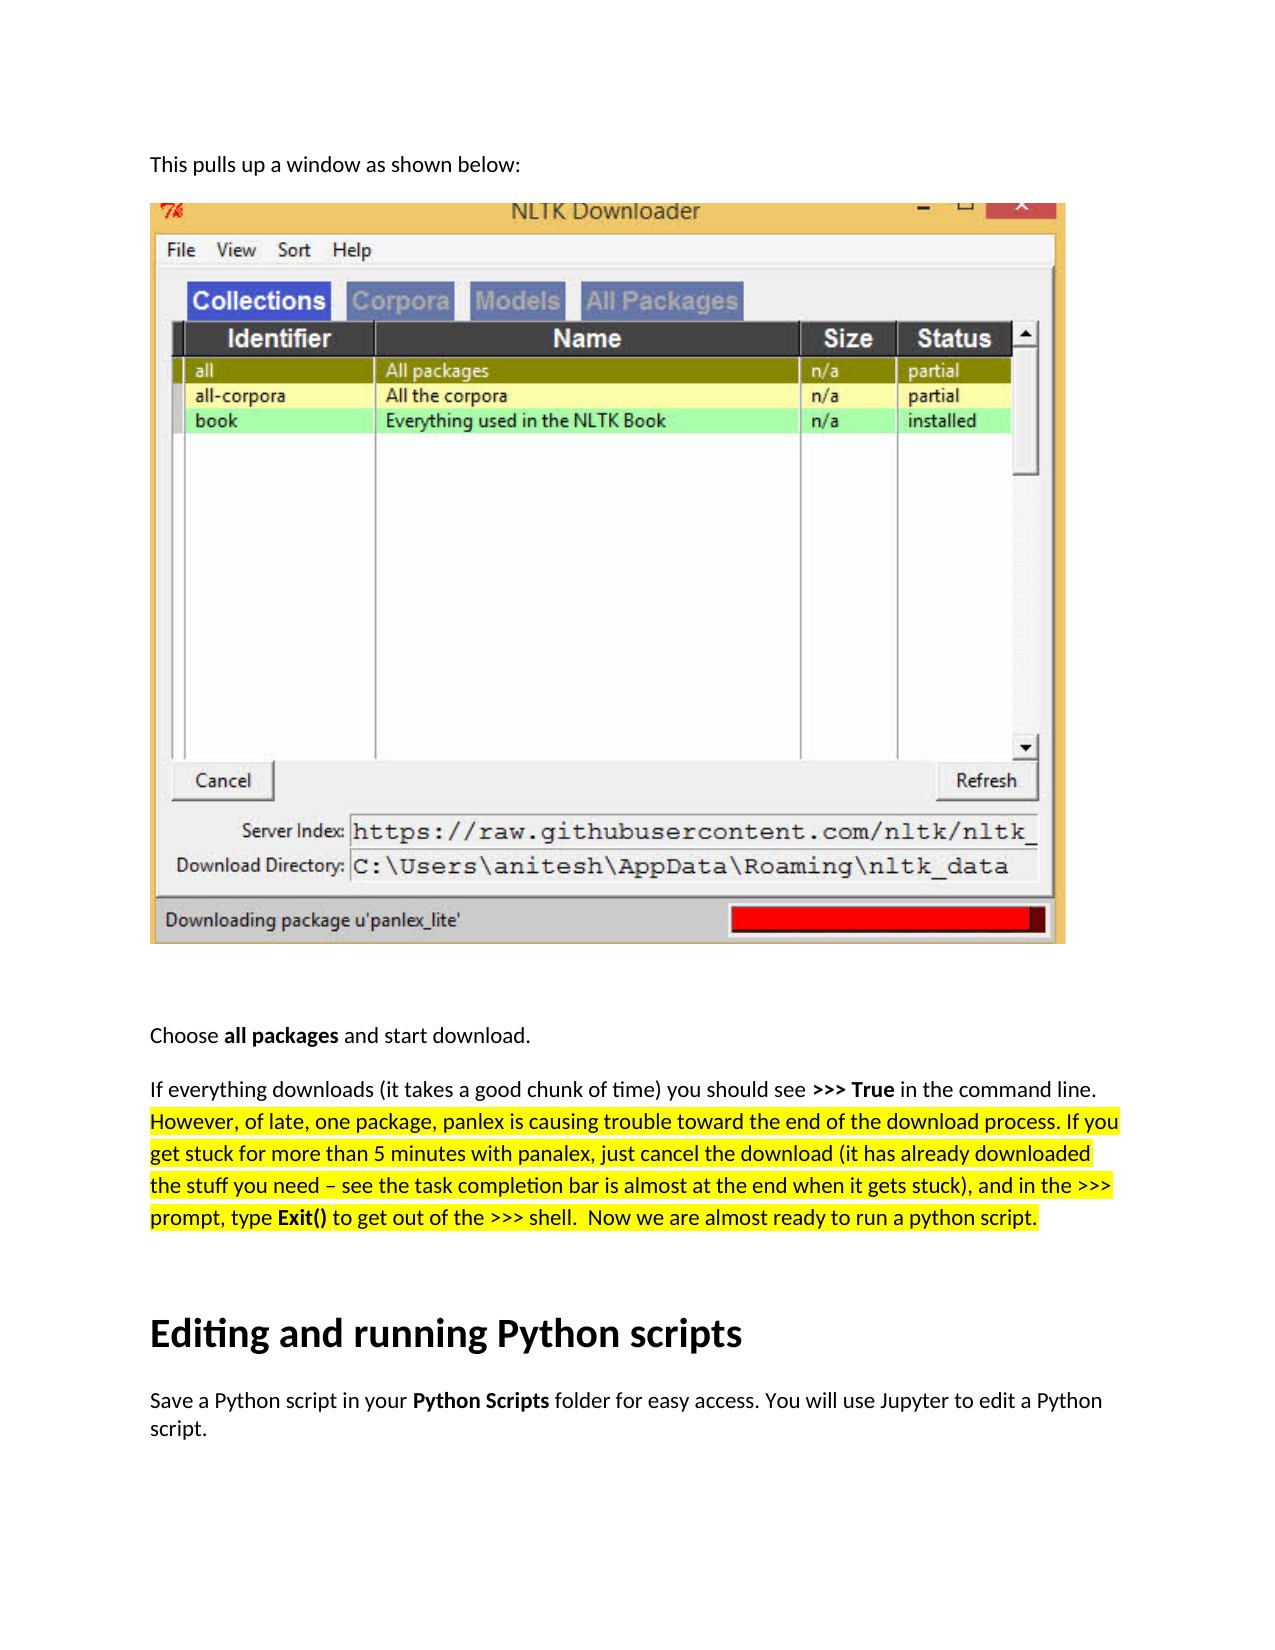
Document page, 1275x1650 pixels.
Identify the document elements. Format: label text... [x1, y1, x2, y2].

text This pulls up a window as shown below: [150, 150, 1125, 178]
text If everything downloads (it takes a good chunk of time) you should see >>> True in the command line. However, of late, one package, panlex is causing trouble toward the end of the download process. If you get stuck for more than 5 minutes with panalex, just cancel the download (it has already downloaded the stuff you need – see the task completion bar is almost at the end when it gets stuck), and in the >>> prompt, type Exit() to get out of the >>> shell. Now we are almost ready to run a python script. [150, 1075, 1125, 1231]
text Choose all packages and start download. [150, 1022, 1125, 1050]
picture [150, 203, 1066, 944]
text Save a Python script in your Python Scripts folder for easy access. You will use Jupyter to edit a Python script. [150, 1386, 1125, 1442]
text Editing and running Python scripts [150, 1307, 1125, 1358]
